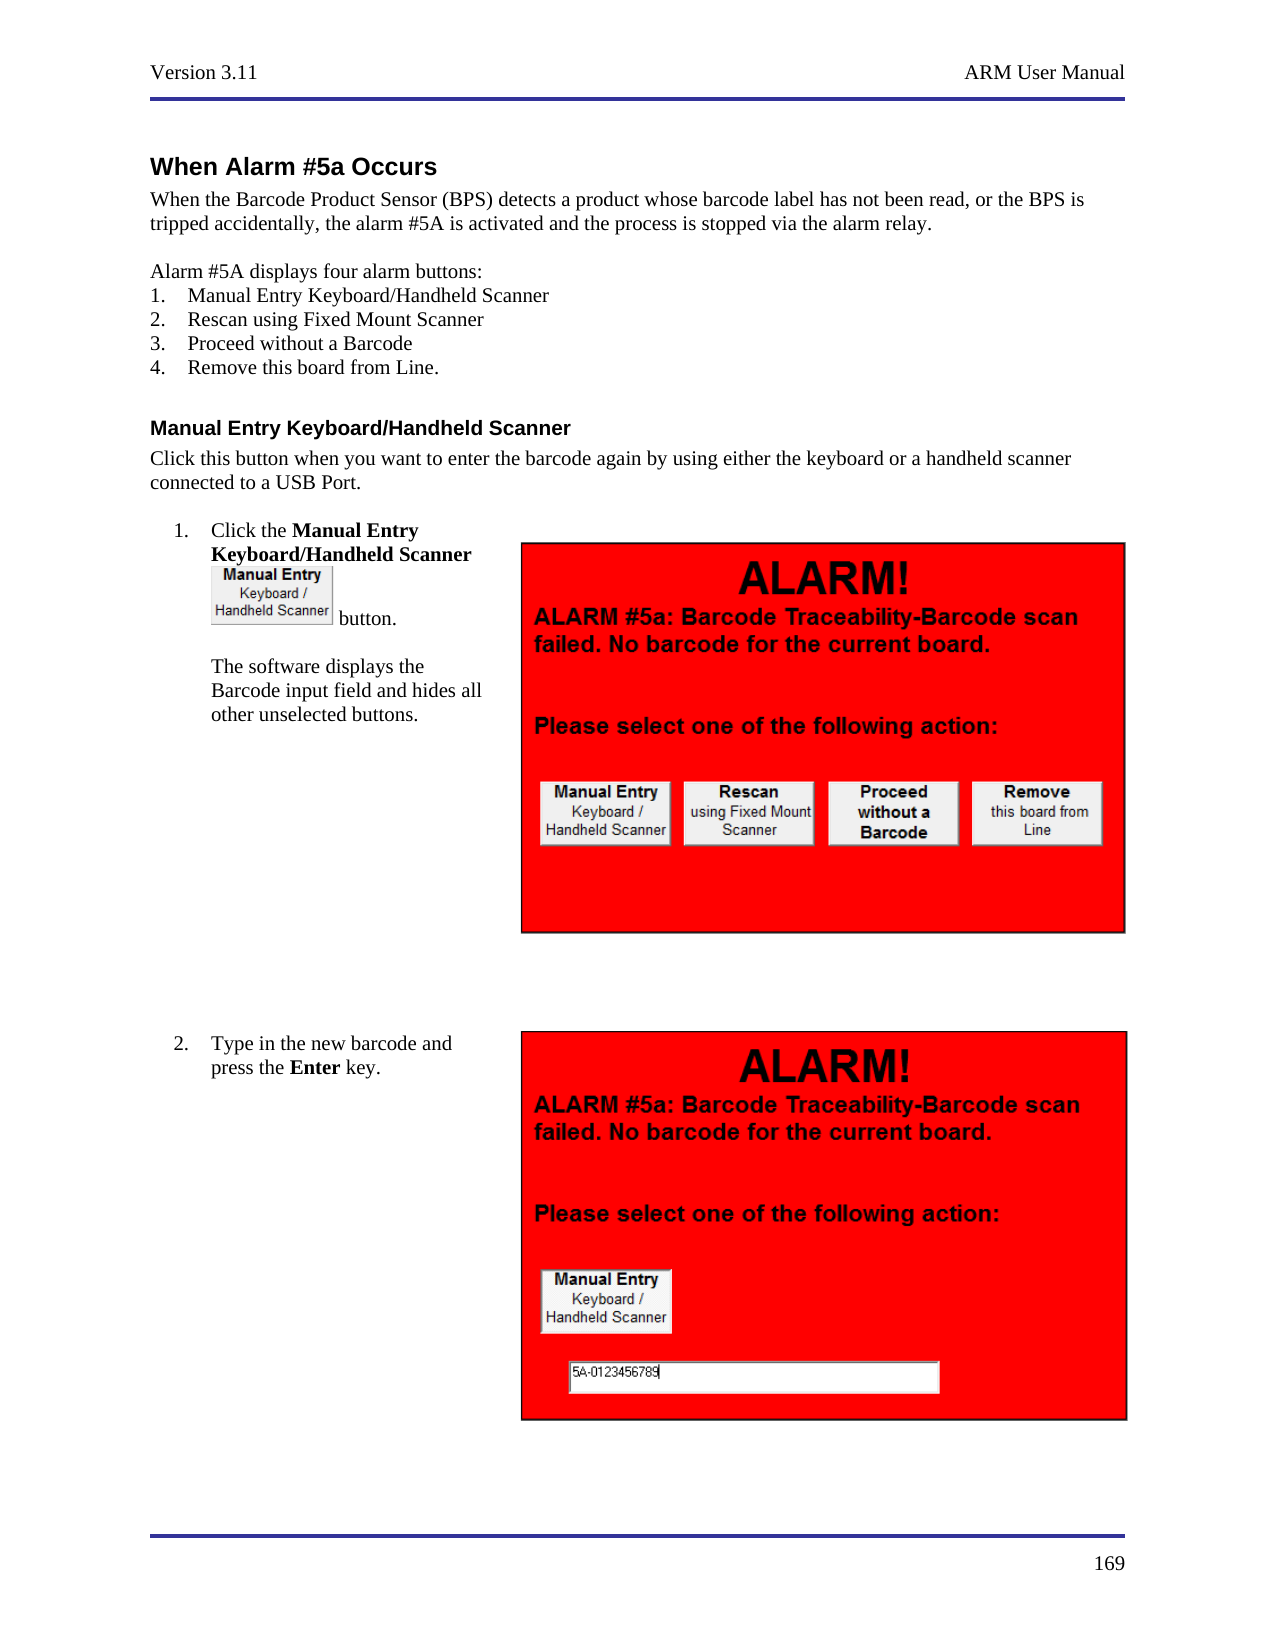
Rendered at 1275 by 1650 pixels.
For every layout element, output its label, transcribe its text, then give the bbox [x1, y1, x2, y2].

text Alarm #5A displays four alarm buttons: [150, 259, 1125, 283]
picture [520, 542, 1126, 935]
list Remove this board from Line. [150, 355, 1125, 379]
list Proceed without a Barcode [150, 331, 1125, 355]
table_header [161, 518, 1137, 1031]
list Rescan using Fixed Mount Scanner [150, 307, 1125, 331]
text When the Barcode Product Sensor (BPS) detects a product whose barcode label has not been read, or the BPS is tripped accidentally, the alarm #5A is activated and the process is stopped via the alarm relay. [150, 187, 1125, 235]
text Click this button when you want to enter the barcode again by using either the keyboard or a handheld scanner connected to a USB Port. [150, 446, 1125, 494]
list Manual Entry Keyboard/Handheld Scanner [150, 283, 1125, 307]
picture [520, 1031, 1128, 1421]
subtitle When Alarm #5a Occurs [150, 152, 1125, 180]
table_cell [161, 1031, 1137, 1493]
subtitle Manual Entry Keyboard/Handheld Scanner [150, 416, 1125, 440]
picture [210, 566, 334, 625]
